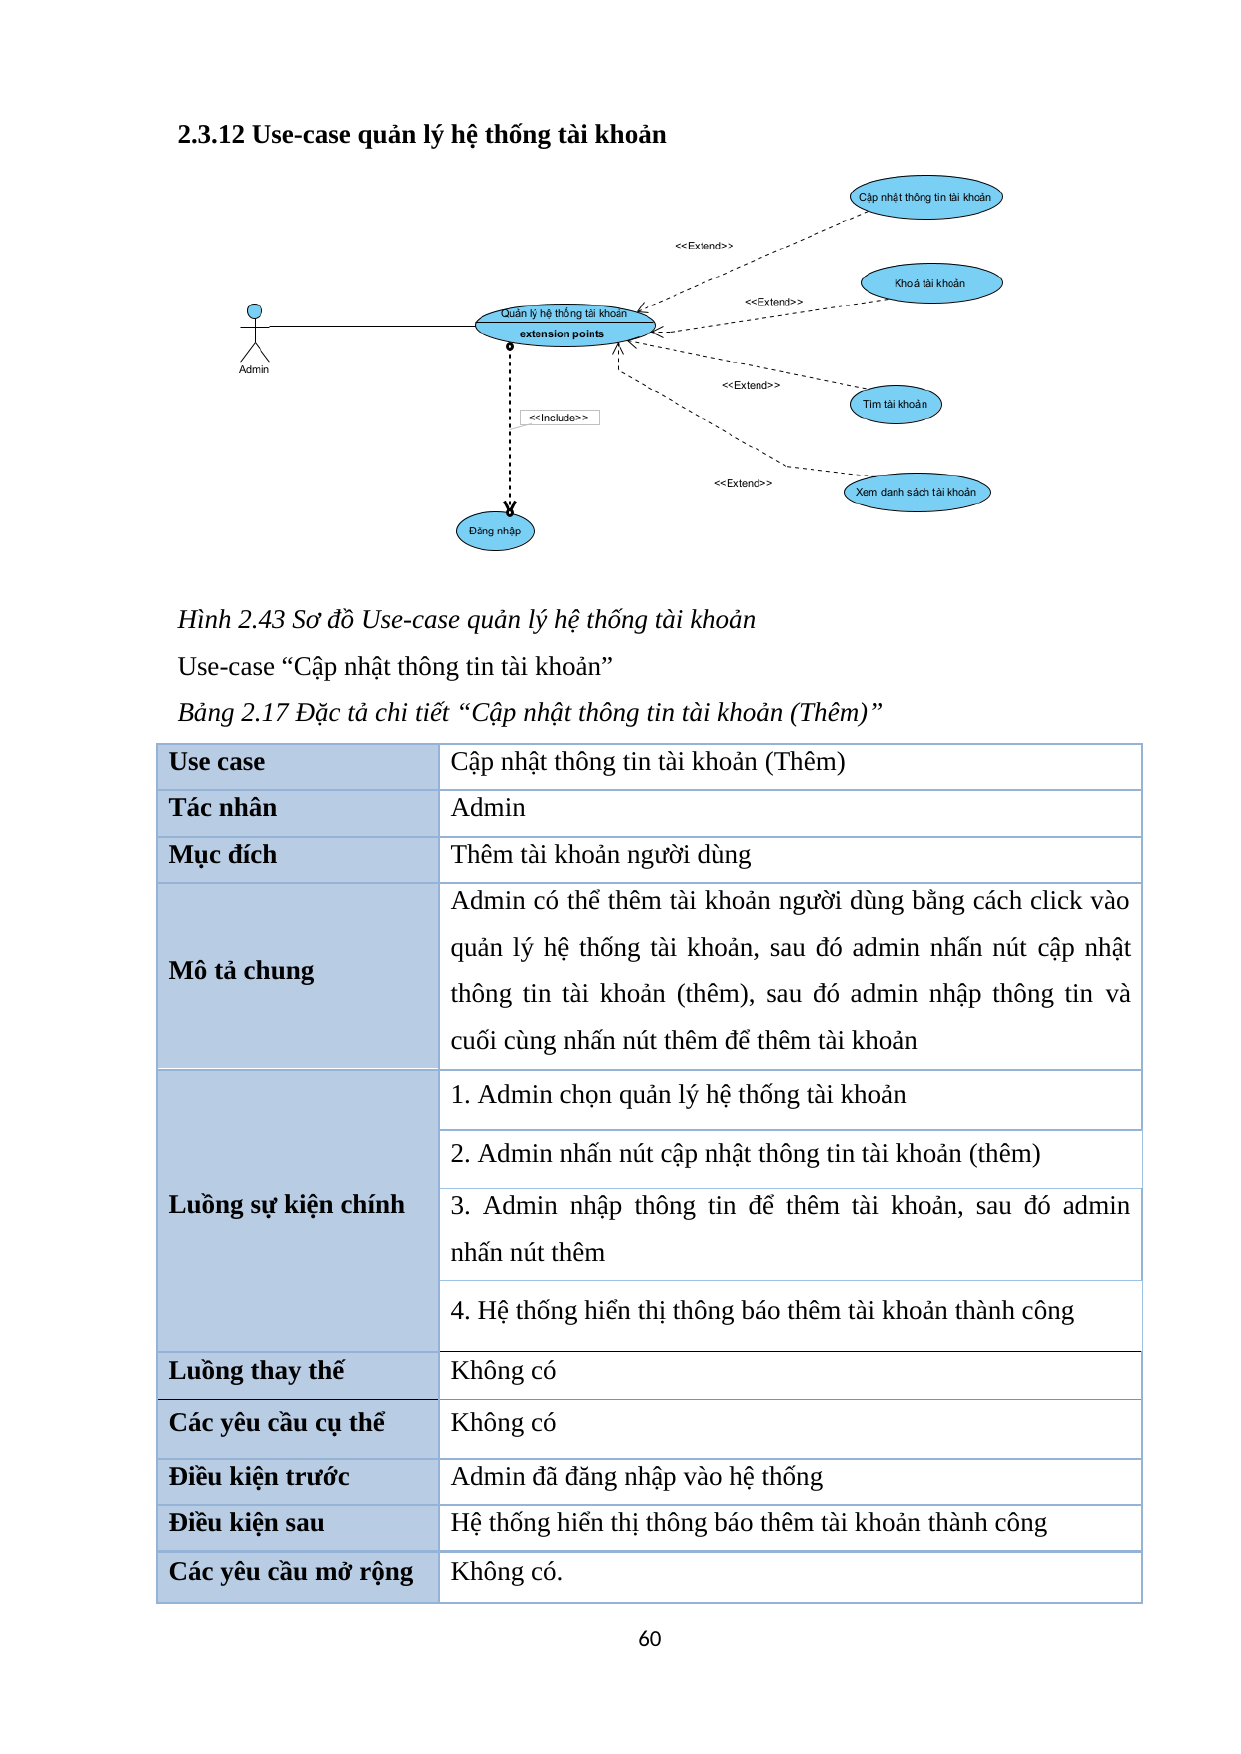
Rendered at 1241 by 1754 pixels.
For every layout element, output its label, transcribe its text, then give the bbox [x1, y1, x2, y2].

table_cell 4. Hệ thống hiển thị thông báo thêm tài khoản thành công [440, 1281, 1142, 1351]
table_cell Các yêu cầu cụ thể [158, 1400, 438, 1458]
table_cell 3. Admin nhập thông tin để thêm tài khoản, sau đó admin nhấn nút thêm [440, 1189, 1141, 1280]
table_cell Thêm tài khoản người dùng [440, 838, 1141, 882]
table_cell Không có. [440, 1553, 1141, 1602]
table_cell Mục đích [158, 838, 438, 882]
table_cell Không có [440, 1400, 1141, 1458]
table_header Cập nhật thông tin tài khoản (Thêm) [440, 745, 1141, 789]
text Bảng 2.17 Đặc tả chi tiết “Cập nhật thông tin tài khoản (Thêm)” [177, 696, 1122, 727]
table_cell 2. Admin nhấn nút cập nhật thông tin tài khoản (thêm) [440, 1131, 1142, 1188]
picture [177, 164, 1118, 589]
table_header Use case [158, 745, 438, 789]
table_cell Admin đã đăng nhập vào hệ thống [440, 1460, 1141, 1504]
table_cell Admin có thể thêm tài khoản người dùng bằng cách click vào quản lý hệ thống tài khoản, sau đó admin nhấn nút cập nhật thông tin tài khoản (thêm), sau đó admin nhập thông tin và cuối cùng nhấn nút thêm để thêm tài khoản [440, 884, 1141, 1068]
table_cell Admin [440, 791, 1141, 836]
table_cell Điều kiện sau [158, 1506, 438, 1550]
table_cell Tác nhân [158, 791, 438, 836]
table_cell Luồng sự kiện chính [158, 1071, 438, 1351]
table_cell Không có [440, 1352, 1141, 1399]
table_cell Hệ thống hiển thị thông báo thêm tài khoản thành công [440, 1506, 1141, 1550]
subtitle 2.3.12 Use-case quản lý hệ thống tài khoản [177, 118, 1122, 149]
text Hình 2.43 Sơ đồ Use-case quản lý hệ thống tài khoản [177, 603, 1122, 634]
text Use-case “Cập nhật thông tin tài khoản” [177, 650, 1122, 681]
table_cell 1. Admin chọn quản lý hệ thống tài khoản [440, 1071, 1141, 1129]
table_cell Luồng thay thế [158, 1353, 438, 1399]
table_cell Mô tả chung [158, 884, 438, 1068]
table_cell Điều kiện trước [158, 1460, 438, 1504]
table_cell Các yêu cầu mở rộng [158, 1553, 438, 1602]
